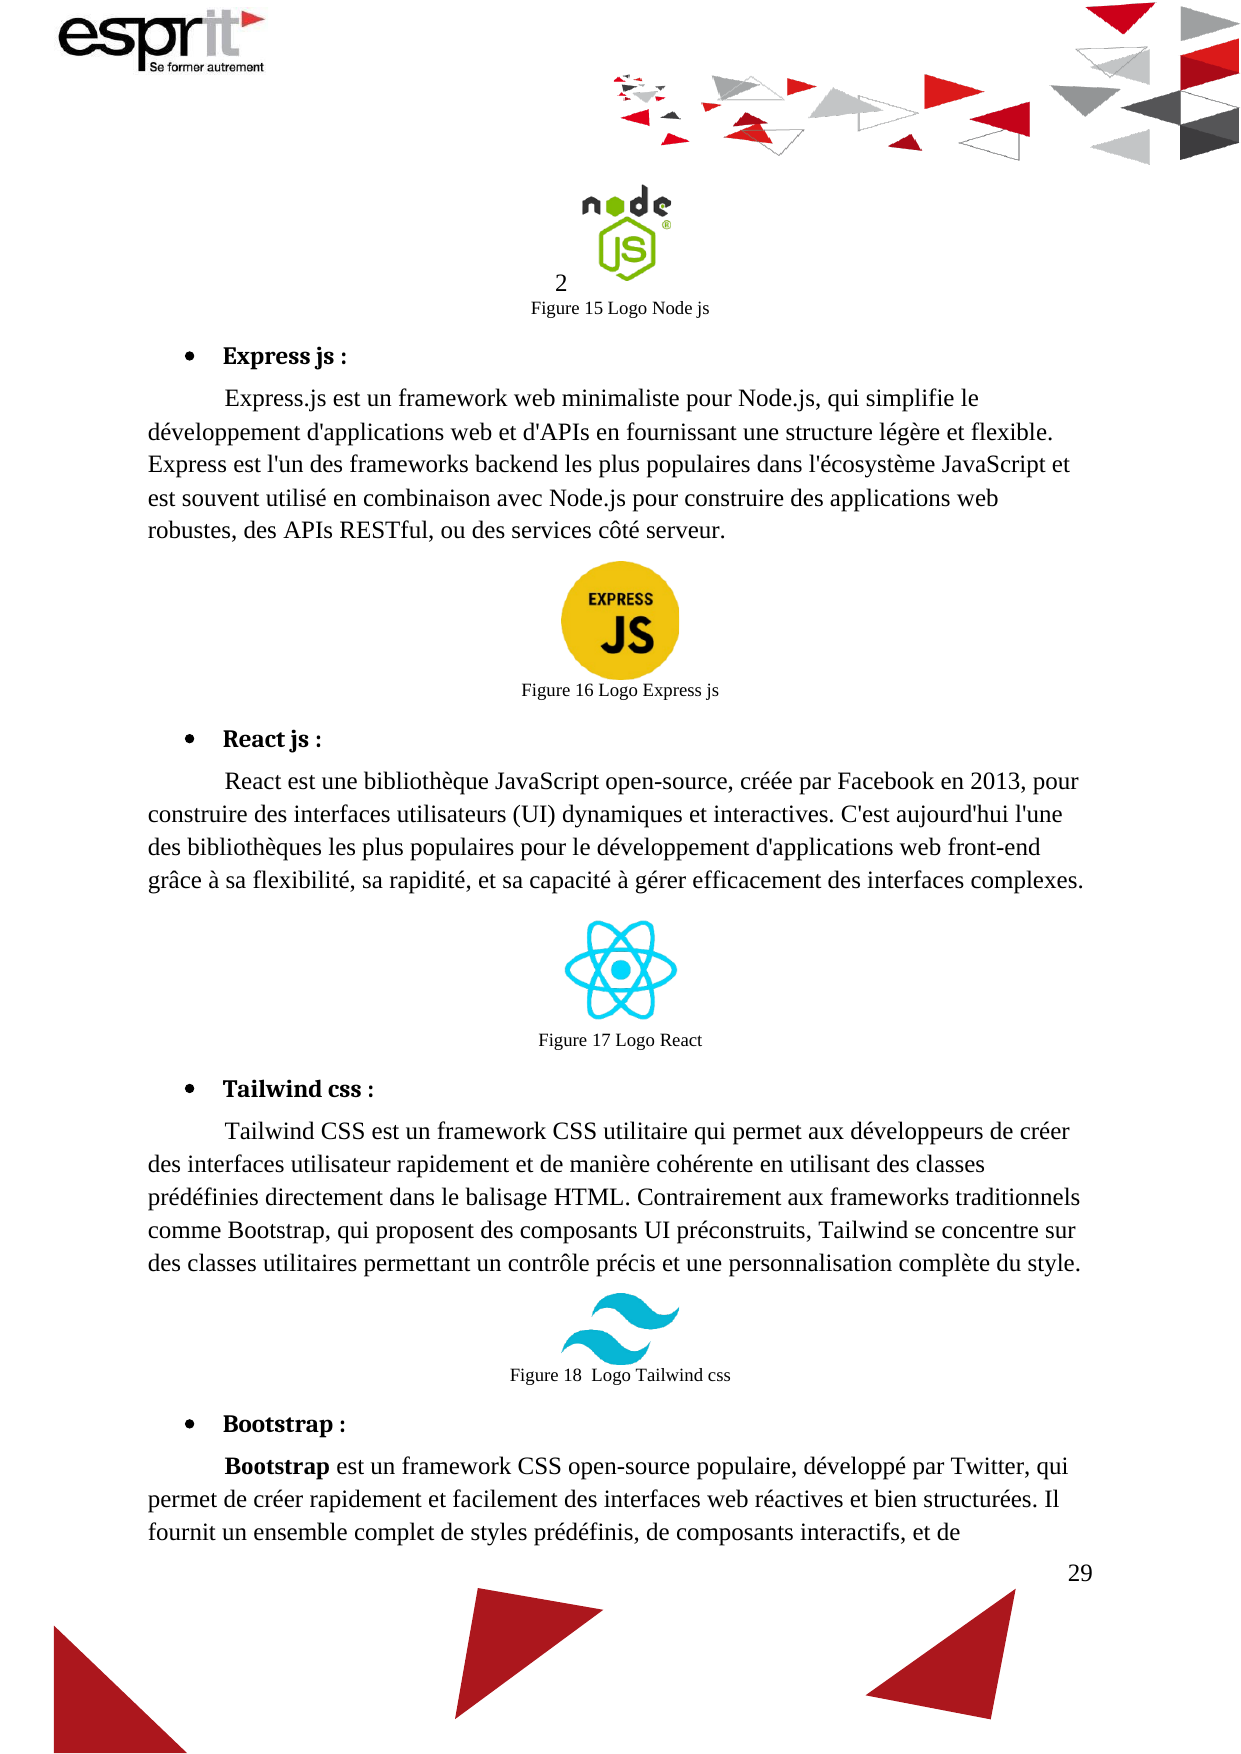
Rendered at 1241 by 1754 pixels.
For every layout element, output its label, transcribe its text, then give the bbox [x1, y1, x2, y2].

picture [567, 173, 686, 292]
text React est une bibliothèque JavaScript open-source, créée par Facebook en 2013, pour construire des interfaces utilisateurs (UI) dynamiques et interactives. C'est aujourd'hui l'une des bibliothèques les plus populaires pour le développement d'applications web front-end grâce à sa flexibilité, sa rapidité, et sa capacité à gérer efficacement des interfaces complexes. [148, 766, 1093, 894]
text Figure 16 Logo Express js [148, 679, 1093, 701]
text Figure 15 Logo Node js [148, 297, 1093, 318]
text Tailwind CSS est un framework CSS utilitaire qui permet aux développeurs de créer des interfaces utilisateur rapidement et de manière cohérente en utilisant des classes prédéfinies directement dans le balisage HTML. Contrairement aux frameworks traditionnels comme Bootstrap, qui proposent des composants UI préconstruits, Tailwind se concentre sur des classes utilitaires permettant un contrôle précis et une personnalisation complète du style. [148, 1116, 1093, 1277]
subtitle Bootstrap : [185, 1410, 1093, 1439]
subtitle Tailwind css : [185, 1075, 1093, 1103]
subtitle React js : [185, 725, 1093, 754]
picture [561, 1293, 680, 1365]
text 2 [148, 173, 1093, 297]
text Express.js est un framework web minimaliste pour Node.js, qui simplifie le développement d'applications web et d'APIs en fournissant une structure légère et flexible. Express est l'un des frameworks backend les plus populaires dans l'écosystème JavaScript et est souvent utilisé en combinaison avec Node.js pour construire des applications web robustes, des APIs RESTful, ou des services côté serveur. [148, 383, 1093, 544]
picture [561, 561, 680, 680]
picture [54, 7, 269, 75]
subtitle Express js : [185, 342, 1093, 371]
text Figure 18 Logo Tailwind css [148, 1364, 1093, 1386]
picture [561, 910, 680, 1029]
picture [613, 0, 1241, 167]
text Figure 17 Logo React [148, 1029, 1093, 1051]
